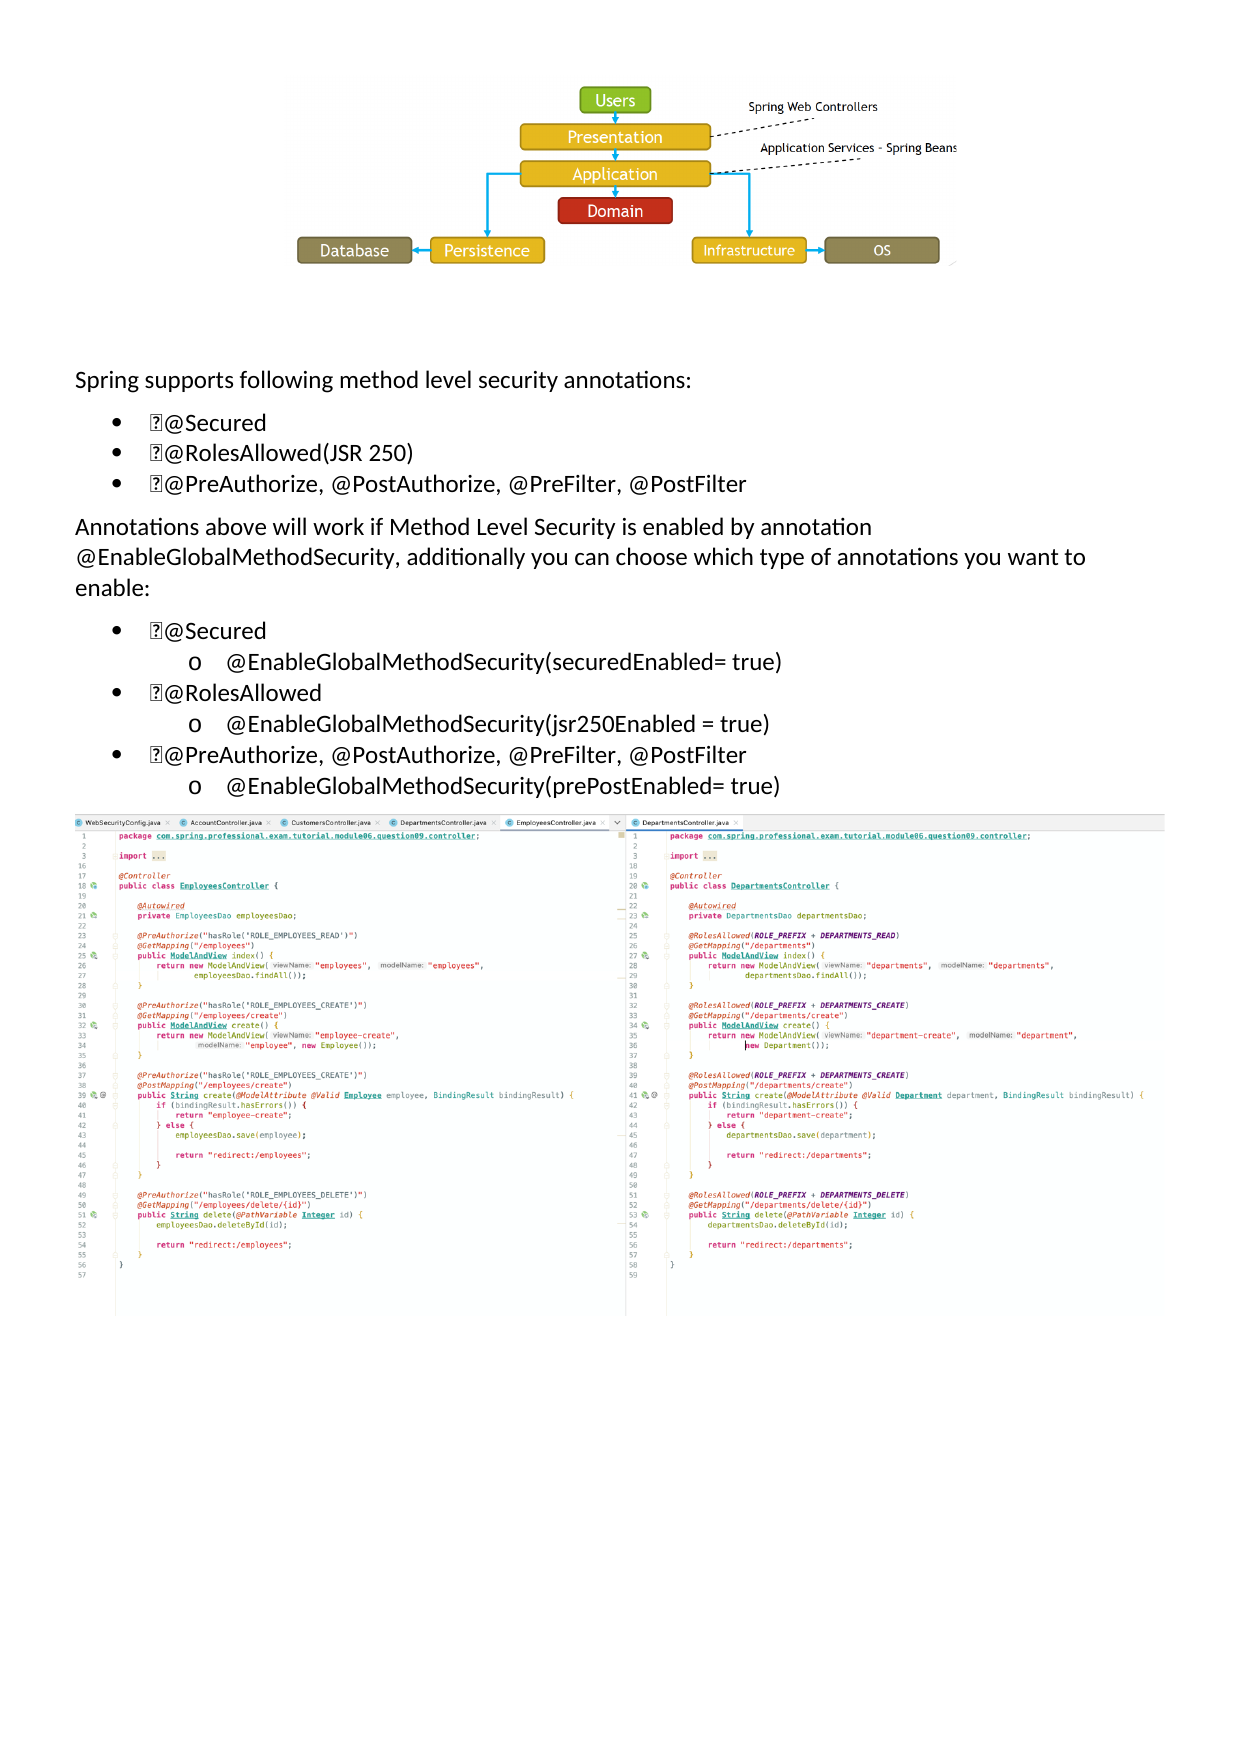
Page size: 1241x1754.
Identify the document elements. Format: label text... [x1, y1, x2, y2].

list @EnableGlobalMethodSecurity(prePostEnabled= true) [187, 770, 1165, 802]
picture [283, 75, 957, 266]
list @RolesAllowed [112, 677, 1165, 708]
list @PreAuthorize, @PostAuthorize, @PreFilter, @PostFilter [112, 468, 1165, 498]
picture [75, 814, 1165, 1316]
list @Secured [112, 407, 1165, 437]
list @PreAuthorize, @PostAuthorize, @PreFilter, @PostFilter [112, 740, 1165, 770]
list @Secured [112, 615, 1165, 646]
list @EnableGlobalMethodSecurity(securedEnabled= true) [187, 646, 1165, 677]
list @RolesAllowed(JSR 250) [112, 437, 1165, 468]
list @EnableGlobalMethodSecurity(jsr250Enabled = true) [187, 708, 1165, 740]
text Spring supports following method level security annotations: [75, 364, 1165, 394]
text Annotations above will work if Method Level Security is enabled by annotation @EnableGlobalMethodSecurity, additionally you can choose which type of annotations you want to enable: [75, 511, 1165, 603]
